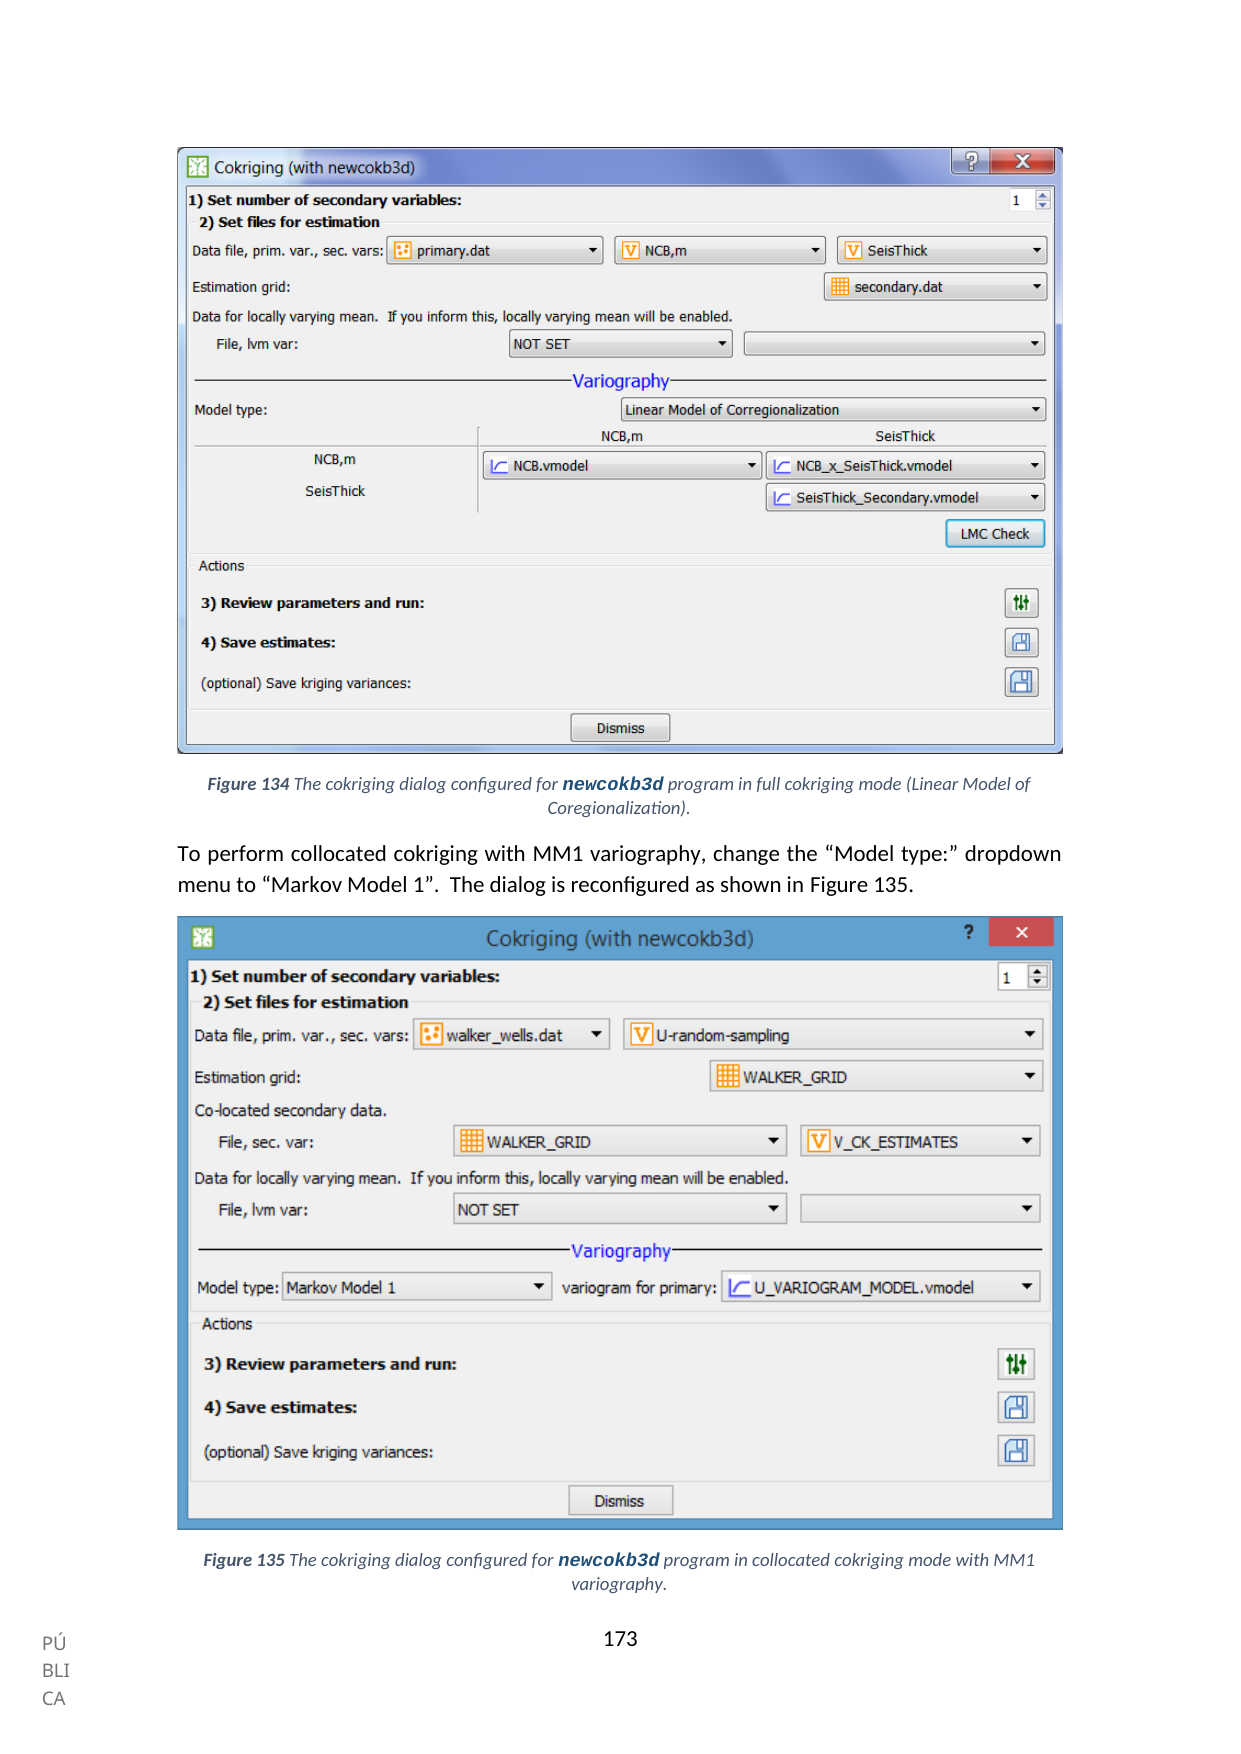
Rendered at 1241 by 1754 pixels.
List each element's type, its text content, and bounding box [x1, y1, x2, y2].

text Figure 134 The cokriging dialog configured for newcokb3d program in full cokriging mode (Linear Model of Coregionalization). [177, 772, 1063, 819]
text Figure 135 The cokriging dialog configured for newcokb3d program in collocated cokriging mode with MM1 variography. [177, 1548, 1063, 1595]
picture [177, 916, 1063, 1530]
text To perform collocated cokriging with MM1 variography, change the “Model type:” dropdown menu to “Markov Model 1”. The dialog is reconfigured as shown in Figure 132. [177, 839, 1063, 898]
picture [177, 147, 1063, 754]
